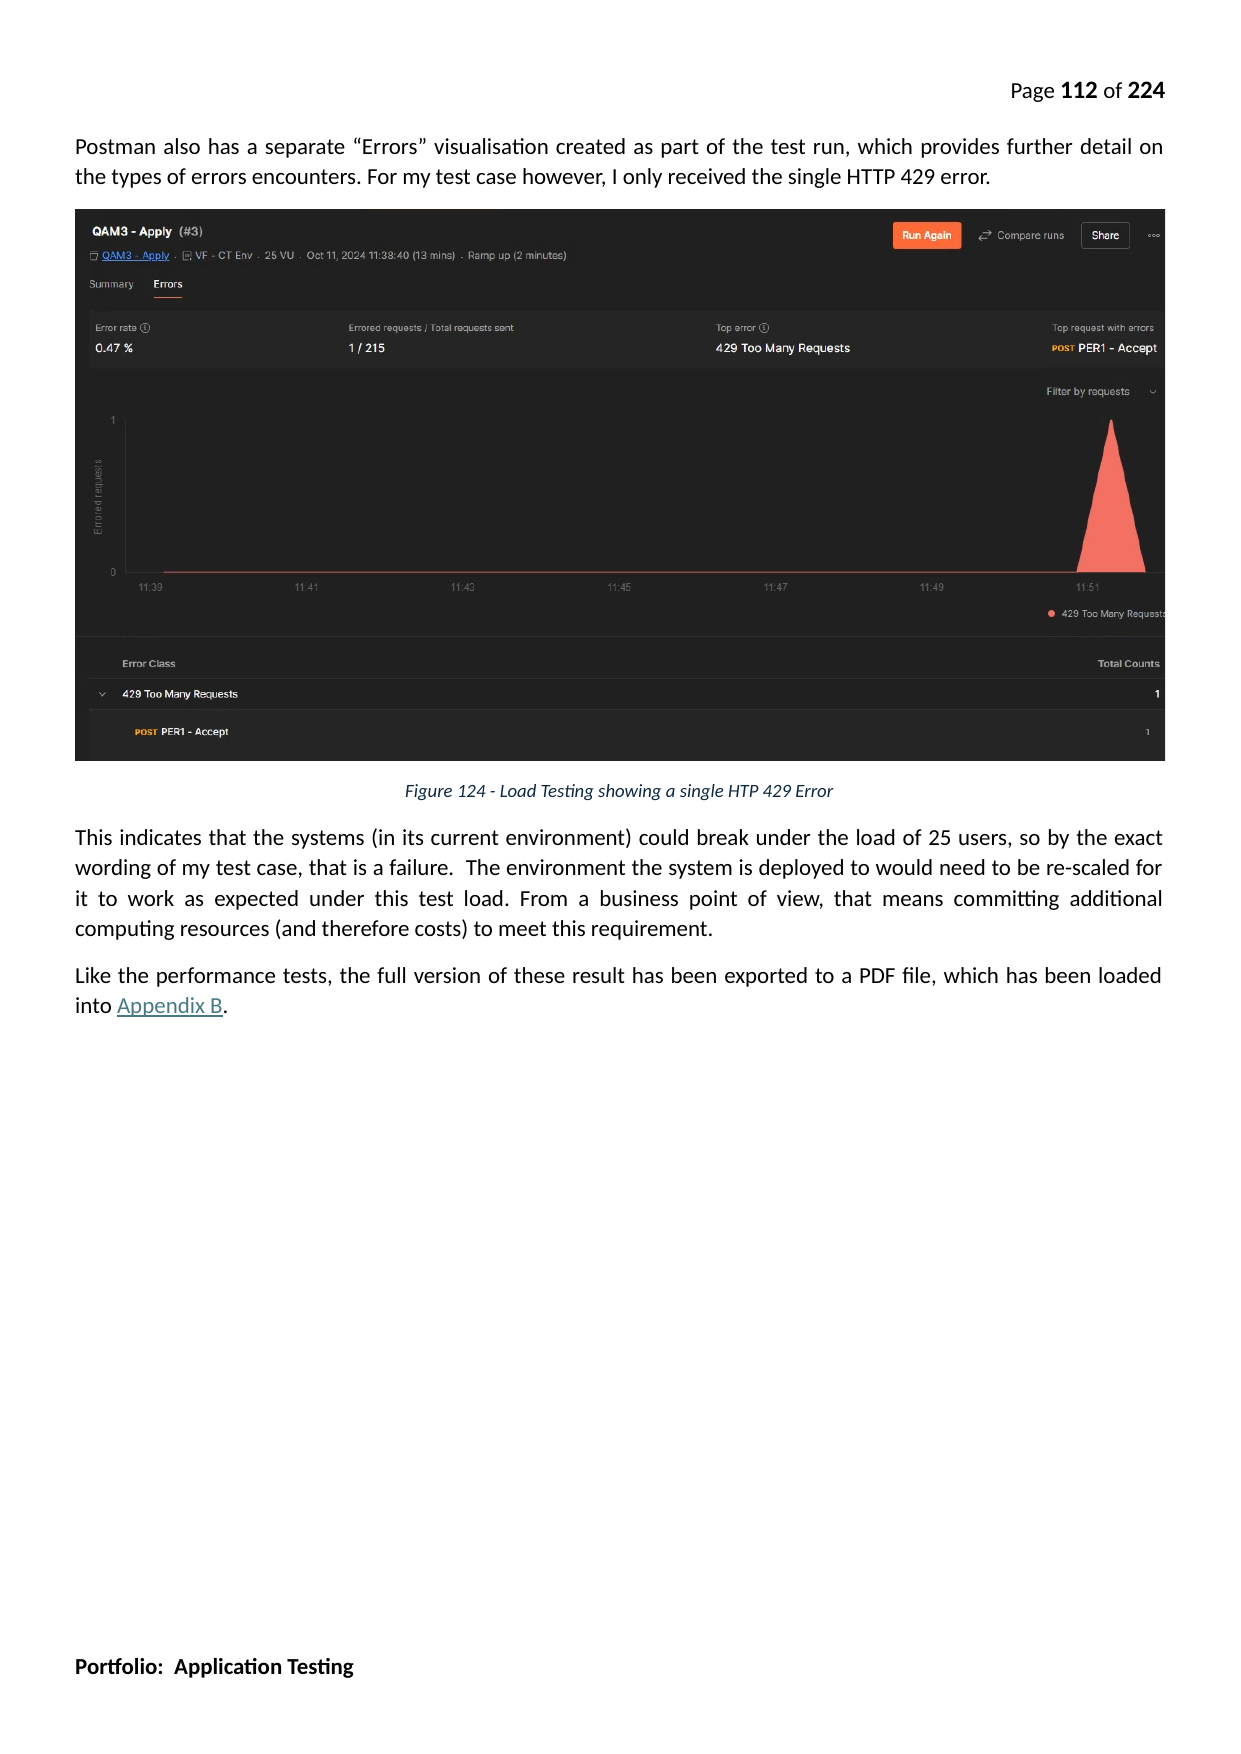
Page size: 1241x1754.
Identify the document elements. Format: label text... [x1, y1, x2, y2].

text Like the performance tests, the full version of these result has been exported to a PDF file, which has been loaded into Appendix B. [75, 961, 1165, 1019]
text Figure 124 - Load Testing showing a single HTP 429 Error [75, 779, 1165, 802]
picture [75, 209, 1166, 761]
text This indicates that the systems (in its current environment) could break under the load of 25 users, so by the exact wording of my test case, that is a failure. The environment the system is deployed to would need to be re-scaled for it to work as expected under this test load. From a business point of view, that means committing additional computing resources (and therefore costs) to meet this requirement. [75, 823, 1165, 942]
text Postman also has a separate “Errors” visualisation created as part of the test run, which provides further detail on the types of errors encounters. For my test case however, I only received the single HTTP 429 error. [75, 132, 1165, 191]
